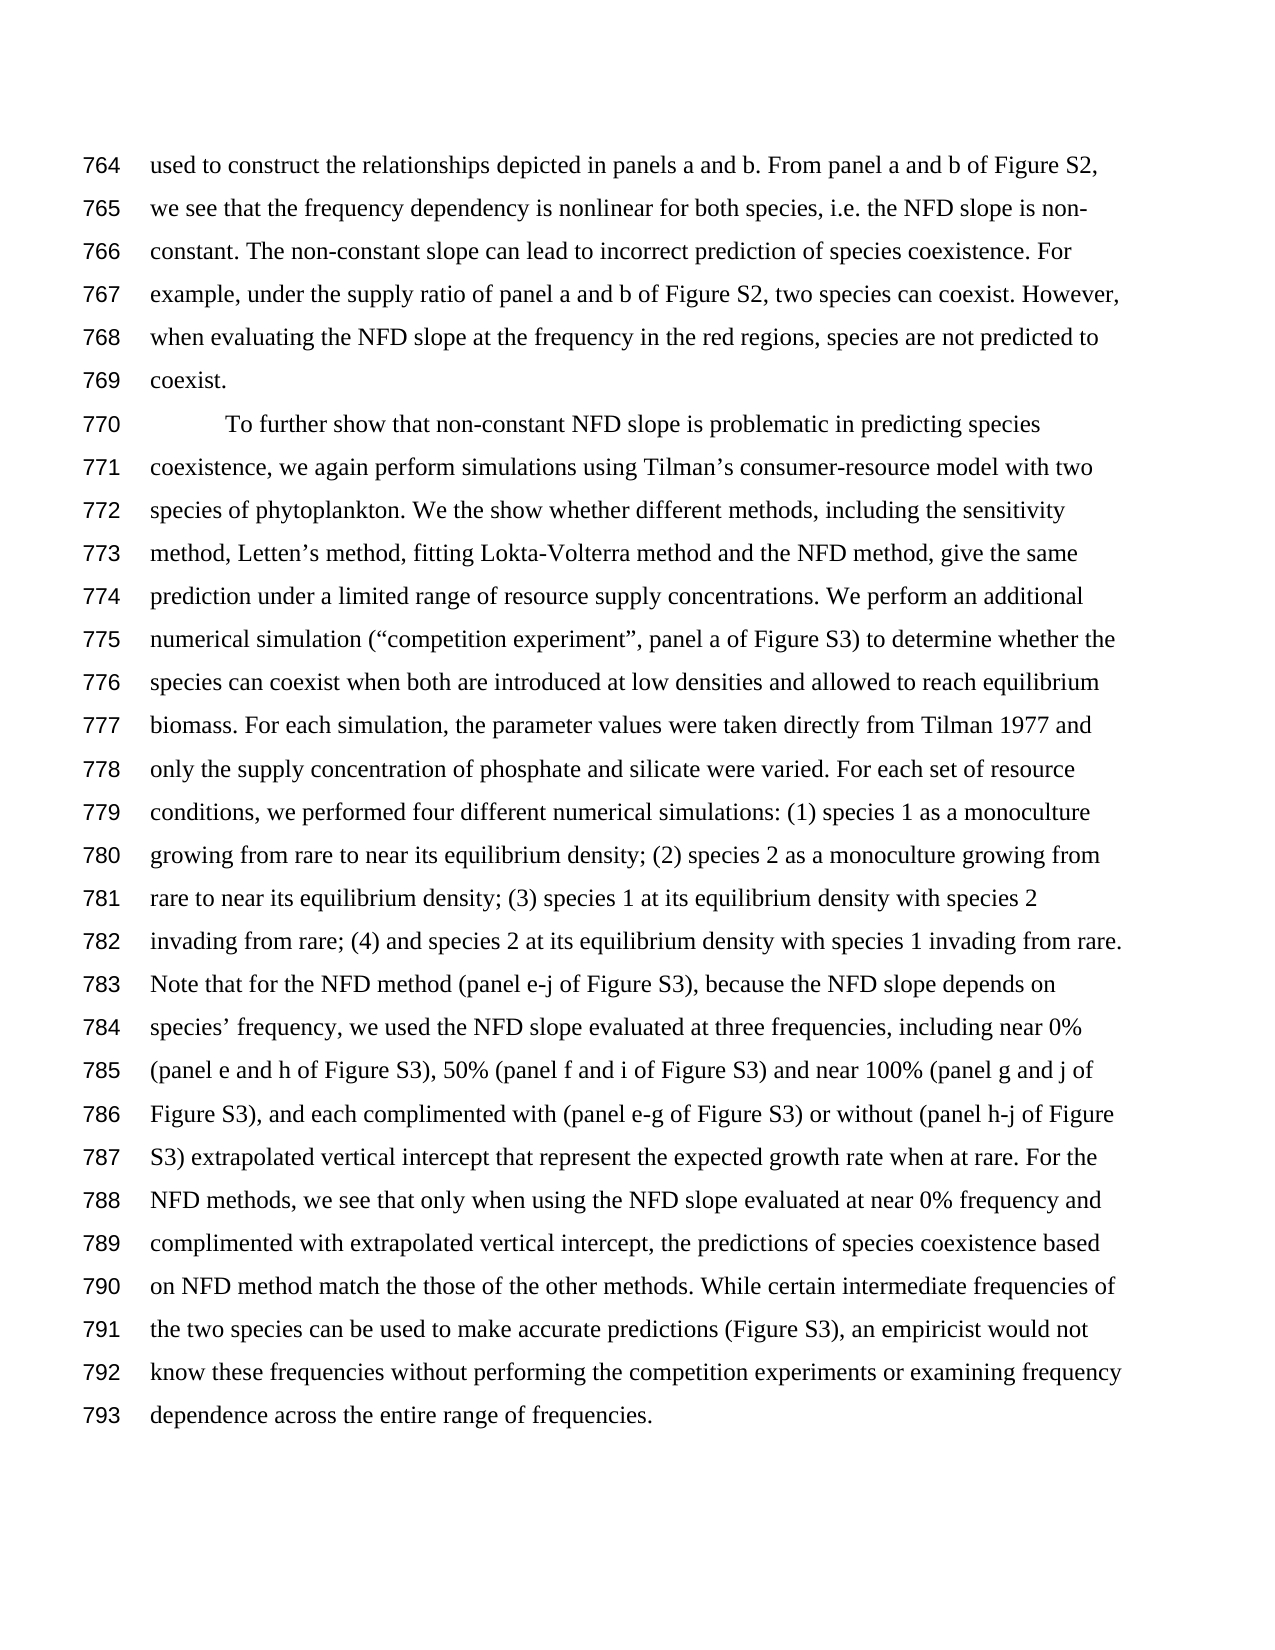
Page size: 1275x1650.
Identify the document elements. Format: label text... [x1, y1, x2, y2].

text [150, 150, 1125, 394]
text To further show that non-constant NFD slope is problematic in predicting species coexistence, we again perform simulations using Tilman’s consumer-resource model with two species of phytoplankton. We the show whether different methods, including the sensitivity method, Letten’s method, fitting Lokta-Volterra method and the NFD method, give the same prediction under a limited range of resource supply concentrations. We perform an additional numerical simulation (“competition experiment”, panel a of Figure S3) to determine whether the species can coexist when both are introduced at low densities and allowed to reach equilibrium biomass. For each simulation, the parameter values were taken directly from Tilman 1977 and only the supply concentration of phosphate and silicate were varied. For each set of resource conditions, we performed four different numerical simulations: (1) species 1 as a monoculture growing from rare to near its equilibrium density; (2) species 2 as a monoculture growing from rare to near its equilibrium density; (3) species 1 at its equilibrium density with species 2 invading from rare; (4) and species 2 at its equilibrium density with species 1 invading from rare. Note that for the NFD method (panel e-j of Figure S3), because the NFD slope depends on species’ frequency, we used the NFD slope evaluated at three frequencies, including near 0% (panel e and h of Figure S3), 50% (panel f and i of Figure S3) and near 100% (panel g and j of Figure S3), and each complimented with (panel e-g of Figure S3) or without (panel h-j of Figure S3) extrapolated vertical intercept that represent the expected growth rate when at rare. For the NFD methods, we see that only when using the NFD slope evaluated at near 0% frequency and complimented with extrapolated vertical intercept, the predictions of species coexistence based on NFD method match the those of the other methods. While certain intermediate frequencies of the two species can be used to make accurate predictions (Figure S3), an empiricist would not know these frequencies without performing the competition experiments or examining frequency dependence across the entire range of frequencies. [150, 409, 1125, 1429]
